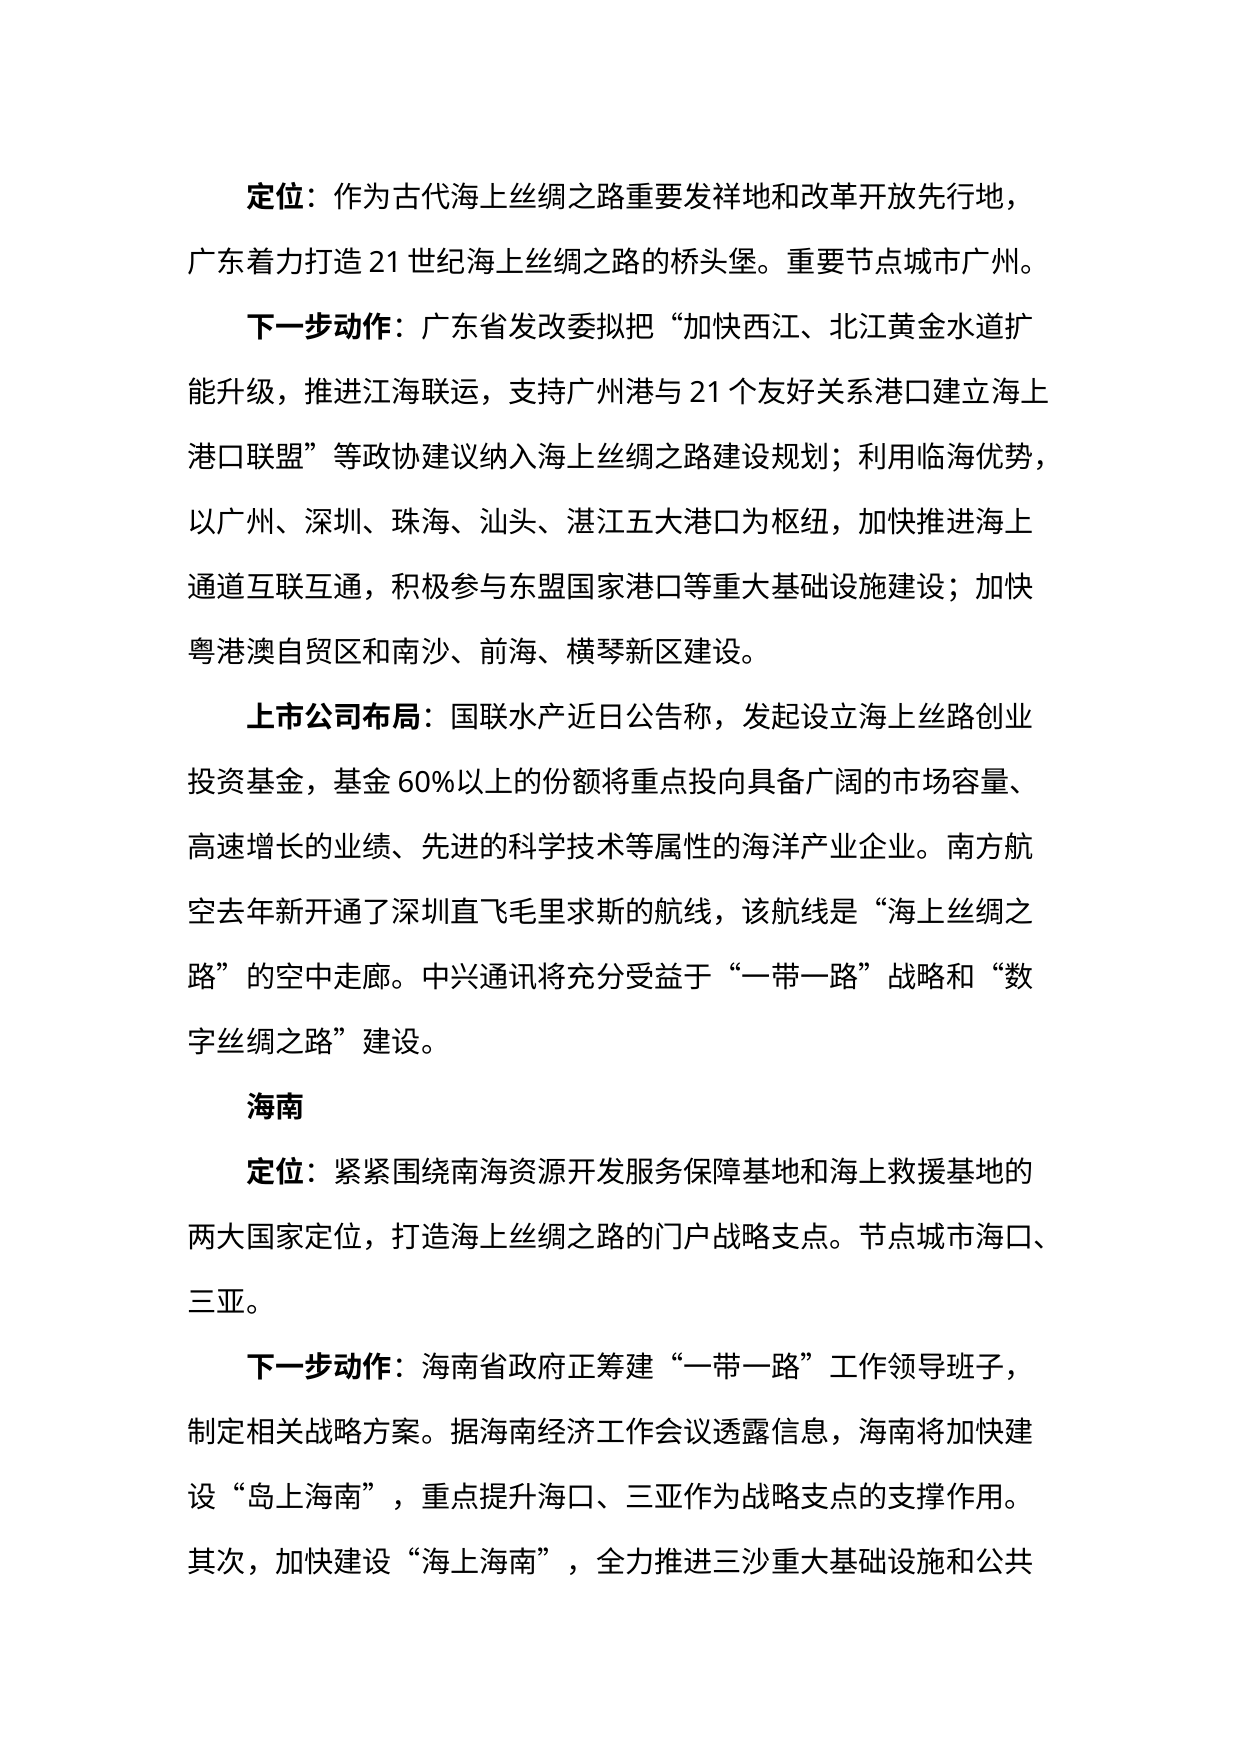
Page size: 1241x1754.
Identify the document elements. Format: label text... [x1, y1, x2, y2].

text 上市公司布局：国联水产近日公告称，发起设立海上丝路创业投资基金，基金60%以上的份额将重点投向具备广阔的市场容量、高速增长的业绩、先进的科学技术等属性的海洋产业企业。南方航空去年新开通了深圳直飞毛里求斯的航线，该航线是“海上丝绸之路”的空中走廊。中兴通讯将充分受益于“一带一路”战略和“数字丝绸之路”建设。 [187, 682, 1053, 1072]
text 定位：作为古代海上丝绸之路重要发祥地和改革开放先行地，广东着力打造21世纪海上丝绸之路的桥头堡。重要节点城市广州。 [187, 162, 1053, 292]
text 海南 [187, 1072, 1053, 1137]
text 定位：紧紧围绕南海资源开发服务保障基地和海上救援基地的两大国家定位，打造海上丝绸之路的门户战略支点。节点城市海口、三亚。 [187, 1137, 1053, 1332]
text 下一步动作：广东省发改委拟把“加快西江、北江黄金水道扩能升级，推进江海联运，支持广州港与21个友好关系港口建立海上港口联盟”等政协建议纳入海上丝绸之路建设规划；利用临海优势，以广州、深圳、珠海、汕头、湛江五大港口为枢纽，加快推进海上通道互联互通，积极参与东盟国家港口等重大基础设施建设；加快粤港澳自贸区和南沙、前海、横琴新区建设。 [187, 292, 1053, 682]
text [187, 1332, 1053, 1592]
